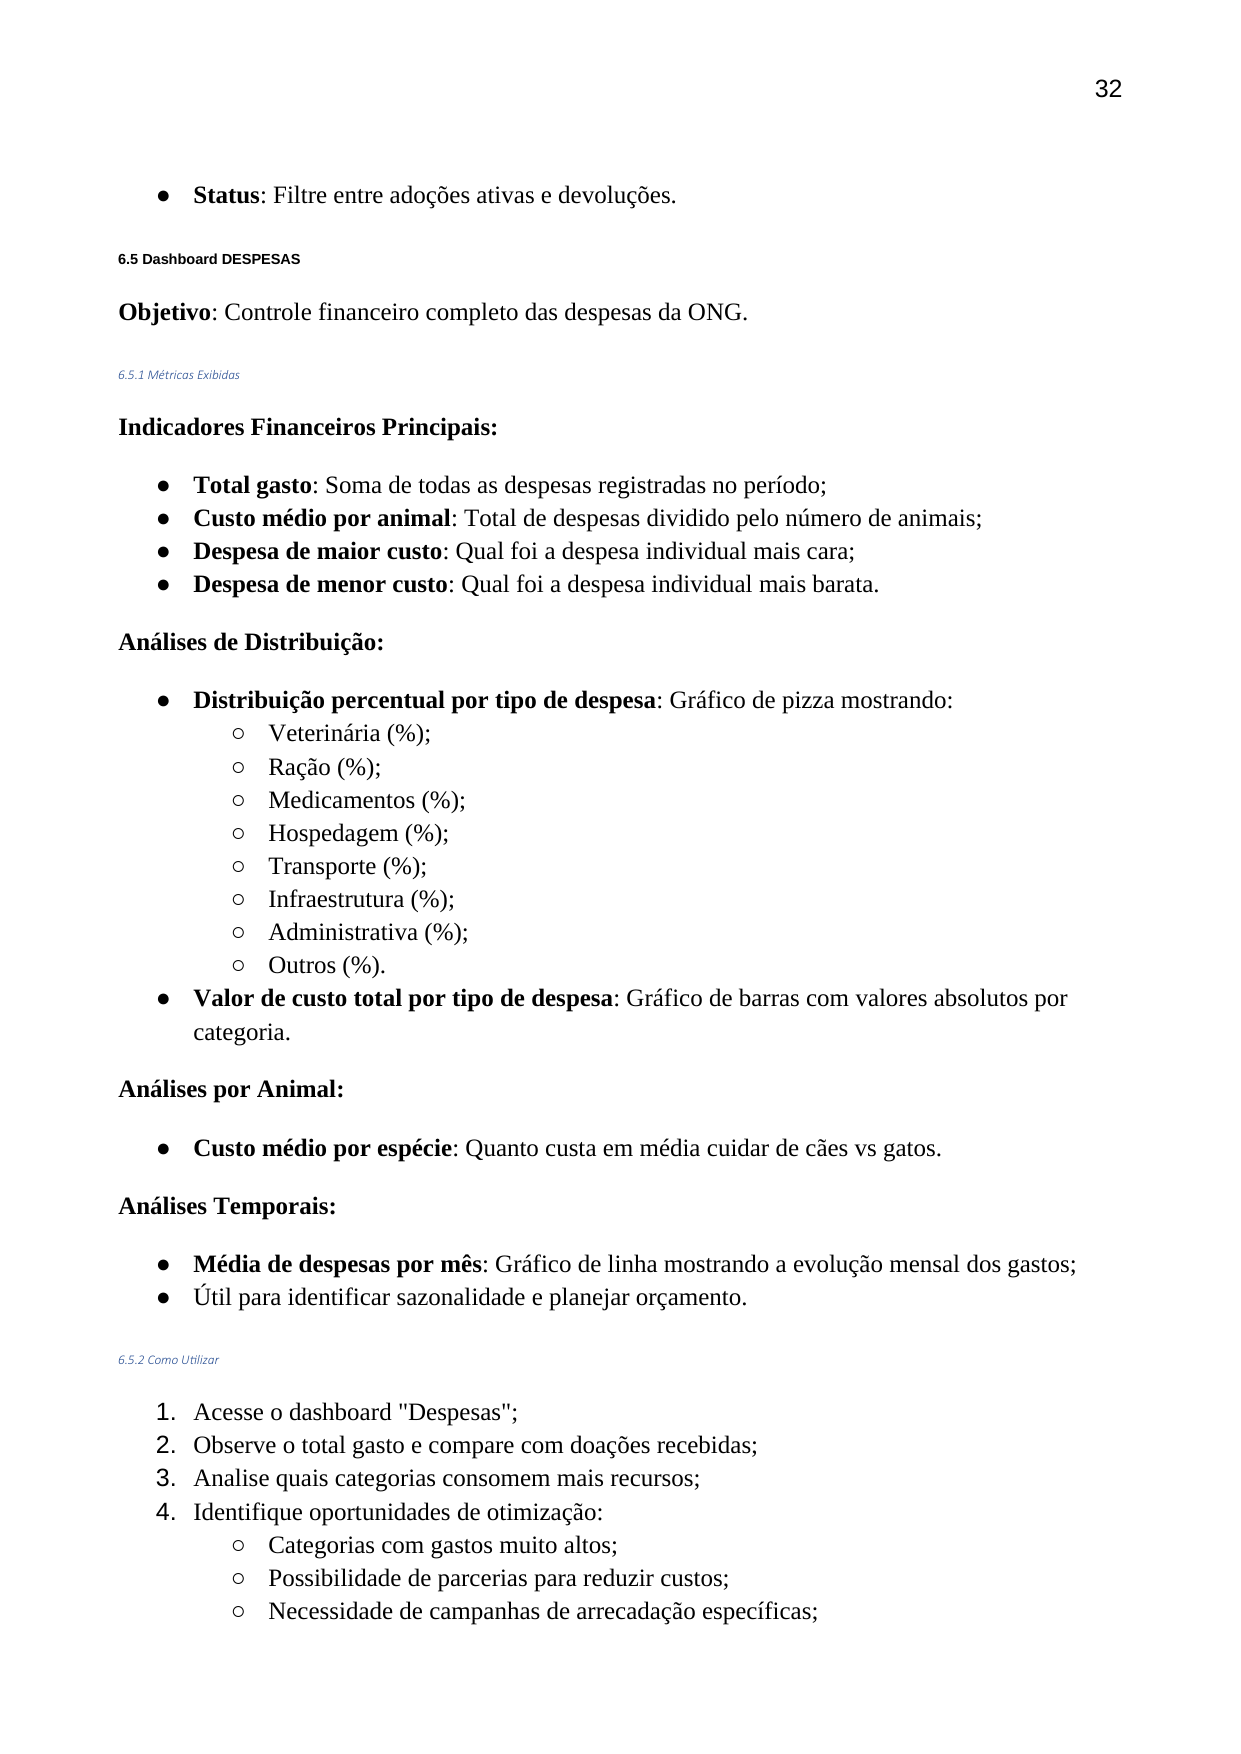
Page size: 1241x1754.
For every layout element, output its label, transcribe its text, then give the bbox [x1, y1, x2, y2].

list Despesa de maior custo: Qual foi a despesa individual mais cara; [156, 536, 1122, 565]
list Despesa de menor custo: Qual foi a despesa individual mais barata. [156, 569, 1122, 598]
list Acesse o dashboard "Despesas"; [156, 1397, 1122, 1426]
list Necessidade de campanhas de arrecadação específicas; [231, 1596, 1122, 1625]
list Observe o total gasto e compare com doações recebidas; [156, 1430, 1122, 1459]
list Custo médio por espécie: Quanto custa em média cuidar de cães vs gatos. [156, 1133, 1122, 1161]
list Analise quais categorias consomem mais recursos; [156, 1463, 1122, 1492]
list Ração (%); [231, 752, 1122, 780]
list Valor de custo total por tipo de despesa: Gráfico de barras com valores absolutos por categoria. [156, 983, 1122, 1045]
text Indicadores Financeiros Principais: [118, 412, 1122, 441]
text Análises de Distribuição: [118, 627, 1122, 656]
subtitle 6.5 Dashboard DESPESAS [118, 238, 1122, 267]
list Hospedagem (%); [231, 818, 1122, 847]
list Categorias com gastos muito altos; [231, 1530, 1122, 1558]
list Possibilidade de parcerias para reduzir custos; [231, 1563, 1122, 1592]
list Status: Filtre entre adoções ativas e devoluções. [156, 180, 1122, 209]
list Média de despesas por mês: Gráfico de linha mostrando a evolução mensal dos gastos; [156, 1249, 1122, 1278]
list Distribuição percentual por tipo de despesa: Gráfico de pizza mostrando: [156, 685, 1122, 714]
text Análises por Animal: [118, 1074, 1122, 1103]
list Total gasto: Soma de todas as despesas registradas no período; [156, 470, 1122, 499]
list Outros (%). [231, 950, 1122, 979]
list Útil para identificar sazonalidade e planejar orçamento. [156, 1282, 1122, 1311]
text Análises Temporais: [118, 1191, 1122, 1219]
list Transporte (%); [231, 851, 1122, 880]
text Objetivo: Controle financeiro completo das despesas da ONG. [118, 297, 1122, 325]
list Custo médio por animal: Total de despesas dividido pelo número de animais; [156, 503, 1122, 532]
list Administrativa (%); [231, 917, 1122, 946]
subtitle 6.5.2 Como Utilizar [118, 1340, 1122, 1368]
subtitle 6.5.1 Métricas Exibidas [118, 354, 1122, 383]
list Veterinária (%); [231, 718, 1122, 747]
list Infraestrutura (%); [231, 884, 1122, 913]
list Medicamentos (%); [231, 785, 1122, 813]
list Identifique oportunidades de otimização: [156, 1497, 1122, 1525]
